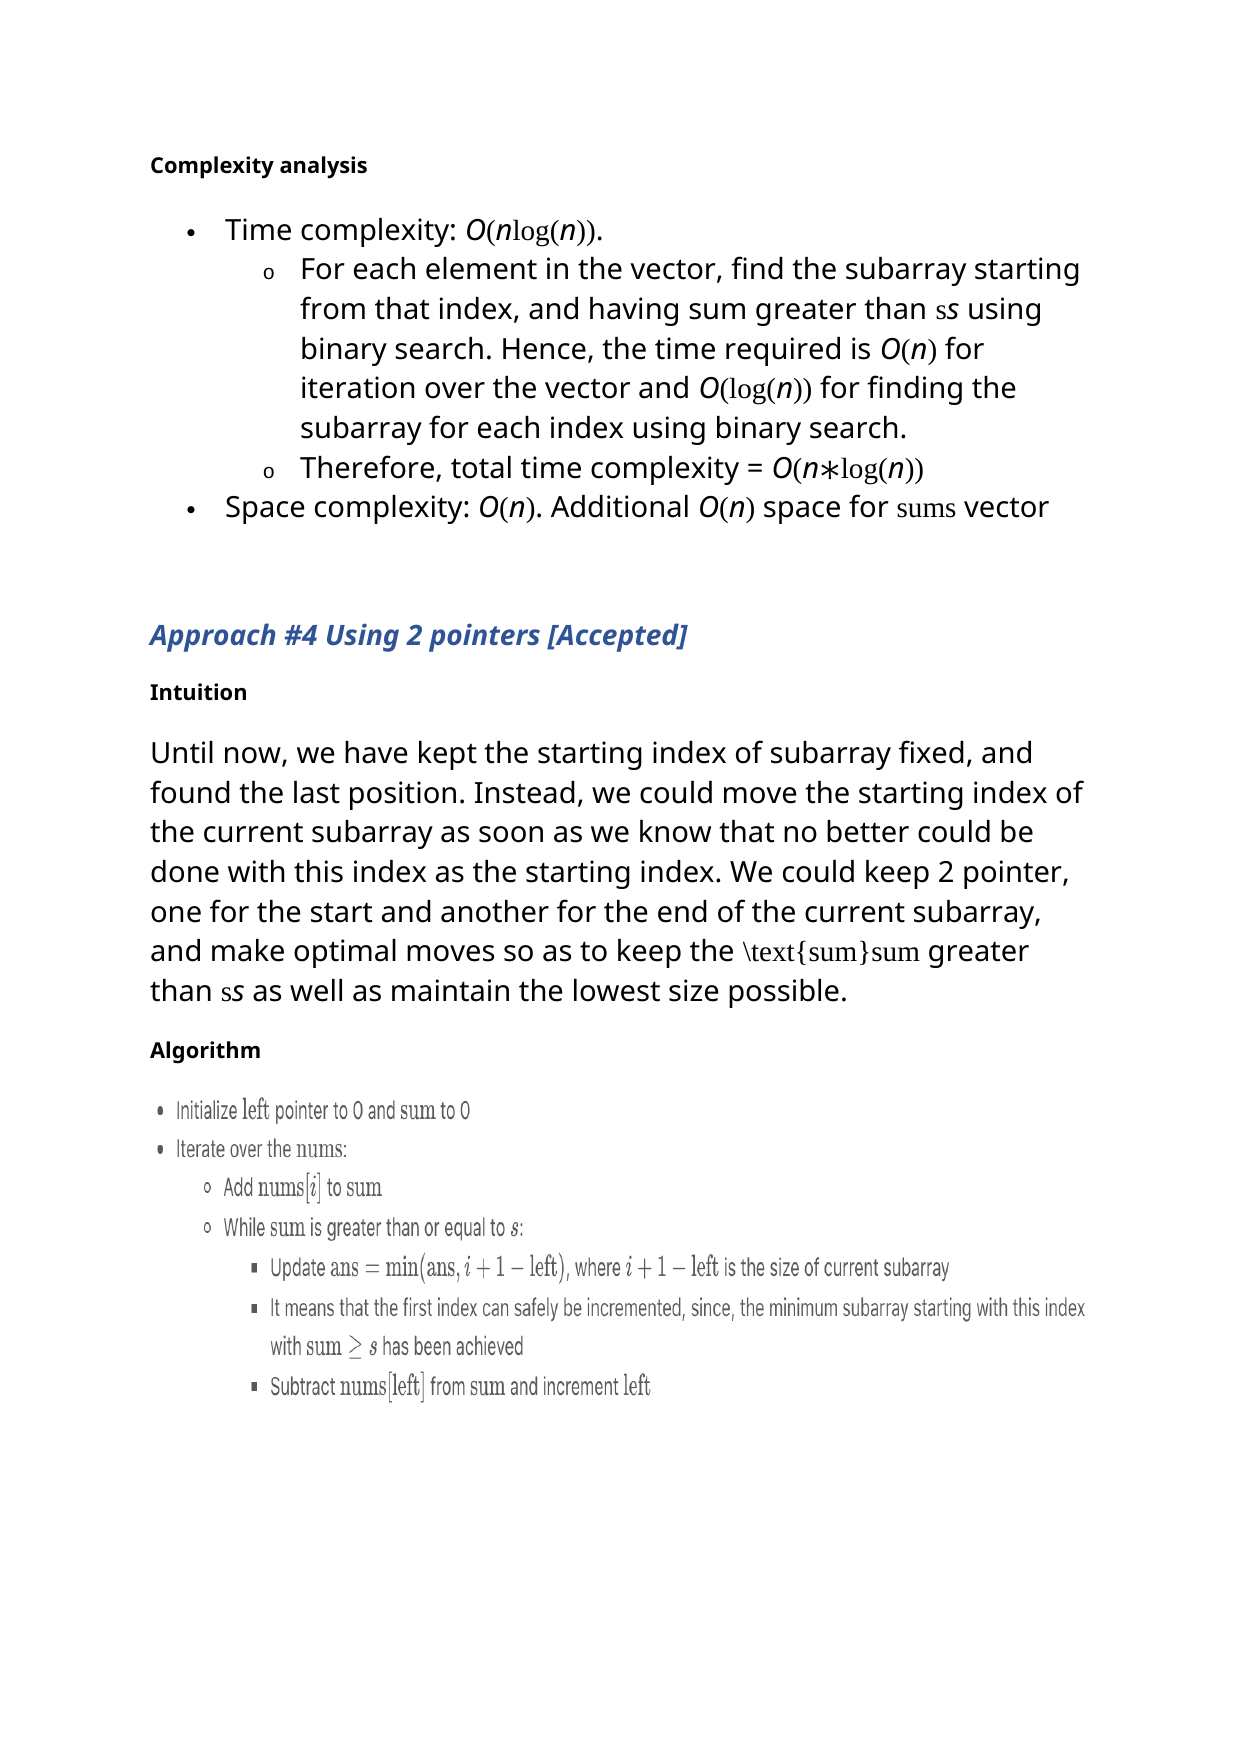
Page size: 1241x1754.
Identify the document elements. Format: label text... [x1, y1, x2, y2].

subtitle Approach #4 Using 2 pointers [Accepted] [150, 616, 1090, 654]
list Space complexity: O(n). Additional O(n) space for sums vector [187, 487, 1090, 526]
list Therefore, total time complexity = O(n∗log(n)) [262, 447, 1090, 487]
text Algorithm [150, 1035, 1090, 1065]
text Until now, we have kept the starting index of subarray fixed, and found the last position. Instead, we could move the starting index of the current subarray as soon as we know that no better could be done with this index as the starting index. We could keep 2 pointer, one for the start and another for the end of the current subarray, and make optimal moves so as to keep the \text{sum}sum greater than ss as well as maintain the lowest size possible. [150, 732, 1090, 1010]
text Intuition [150, 677, 1090, 707]
list Time complexity: O(nlog(n)). [187, 209, 1090, 249]
list For each element in the vector, find the subarray starting from that index, and having sum greater than ss using binary search. Hence, the time required is O(n) for iteration over the vector and O(log(n)) for finding the subarray for each index using binary search. [262, 249, 1090, 447]
picture [150, 1093, 1091, 1431]
text Complexity analysis [150, 150, 1090, 180]
